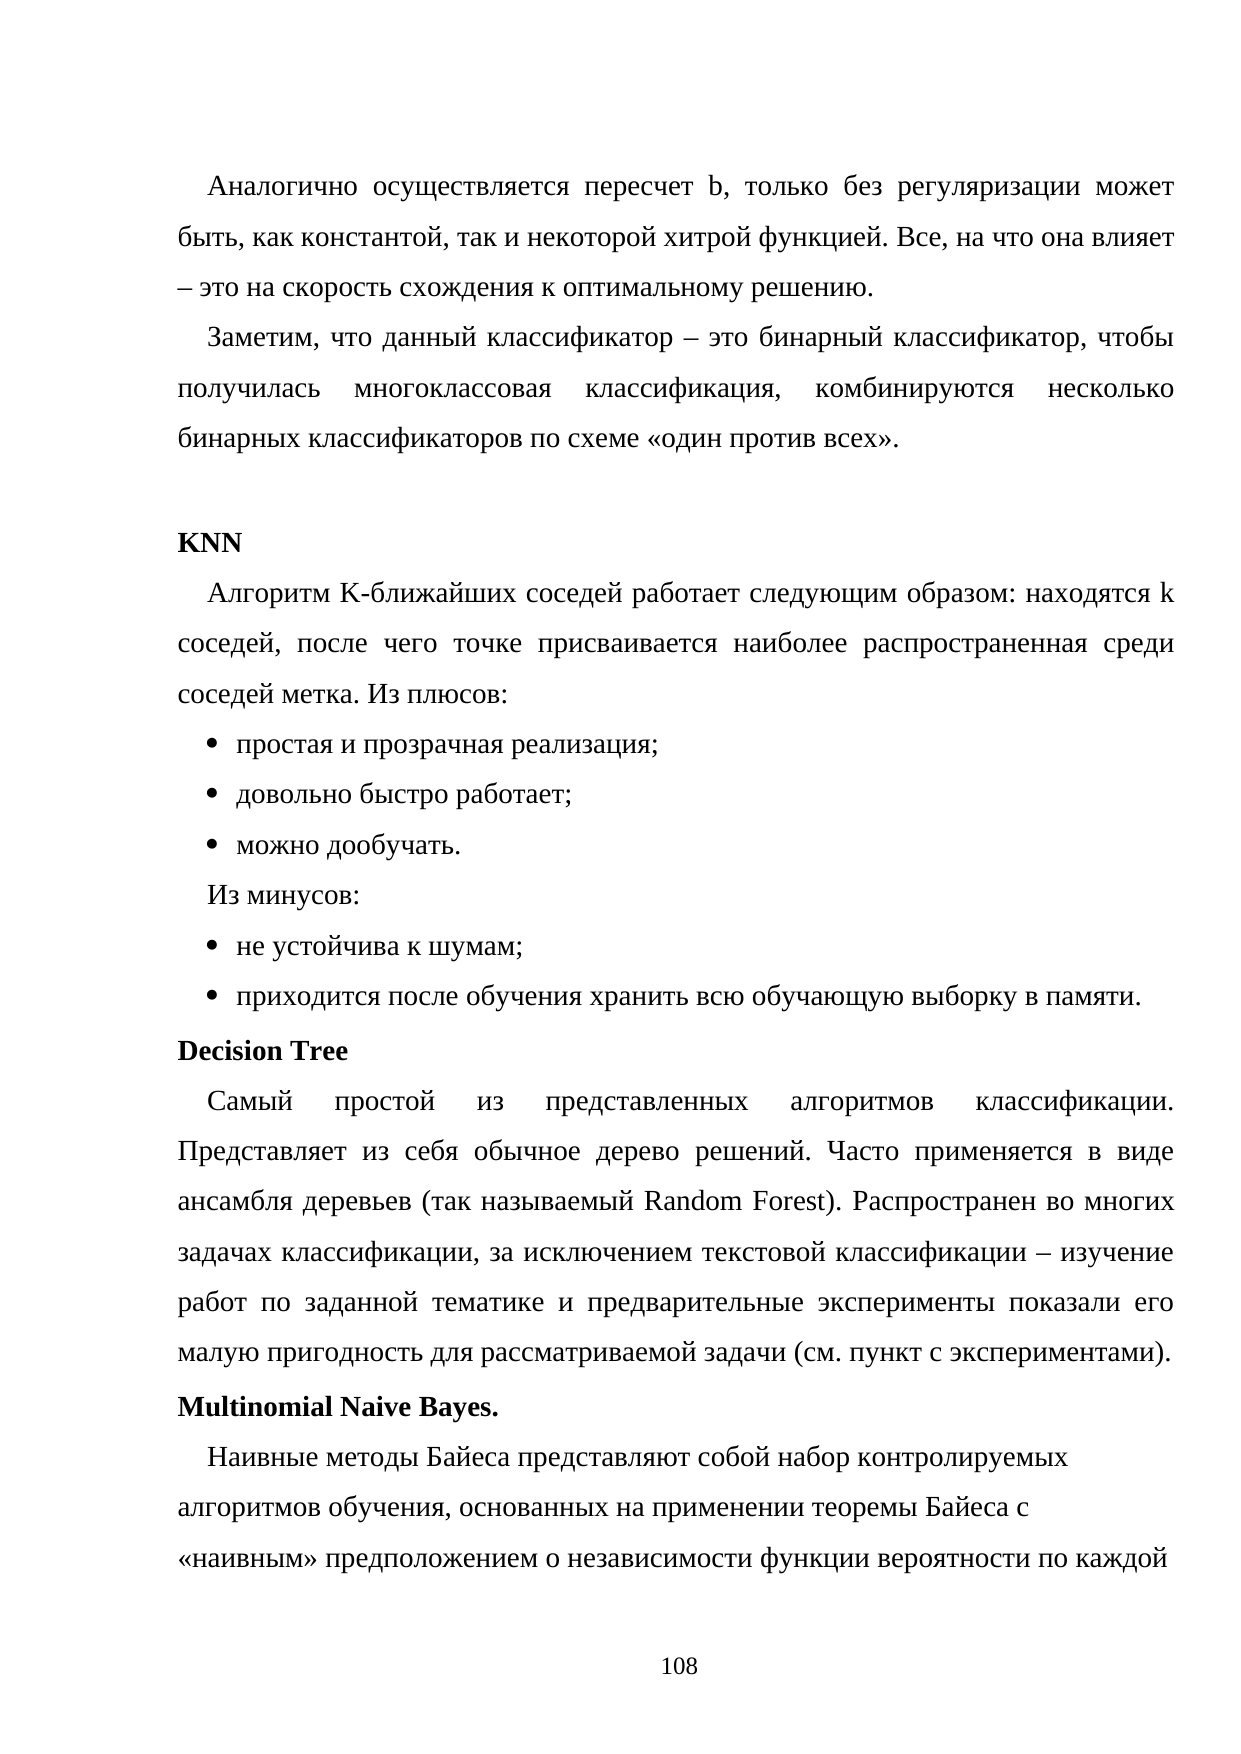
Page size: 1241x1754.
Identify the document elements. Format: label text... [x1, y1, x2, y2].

subtitle KNN [177, 525, 1181, 558]
text Заметим, что данный классификатор – это бинарный классификатор, чтобы получилась многоклассовая классификация, комбинируются несколько бинарных классификаторов по схеме «один против всех». [177, 319, 1175, 453]
list не устойчива к шумам; [177, 928, 1175, 961]
list приходится после обучения хранить всю обучающую выборку в памяти. [177, 978, 1175, 1012]
text Алгоритм K-ближайших соседей работает следующим образом: находятся k соседей, после чего точке присваивается наиболее распространенная среди соседей метка. Из плюсов: [177, 575, 1175, 709]
text Самый простой из представленных алгоритмов классификации. Представляет из себя обычное дерево решений. Часто применяется в виде ансамбля деревьев (так называемый Random Forest). Распространен во многих задачах классификации, за исключением текстовой классификации – изучение работ по заданной тематике и предварительные эксперименты показали его малую пригодность для рассматриваемой задачи (см. пункт с экспериментами). [177, 1083, 1175, 1368]
list можно дообучать. [177, 827, 1175, 861]
text Из минусов: [177, 877, 1175, 911]
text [177, 1439, 1175, 1573]
text Аналогично осуществляется пересчет b, только без регуляризации может быть, как константой, так и некоторой хитрой функцией. Все, на что она влияет – это на скорость схождения к оптимальному решению. [177, 168, 1175, 303]
subtitle Decision Tree [177, 1033, 1181, 1066]
list простая и прозрачная реализация; [177, 726, 1175, 760]
subtitle Multinomial Naive Bayes. [177, 1389, 1181, 1422]
list довольно быстро работает; [177, 776, 1175, 810]
